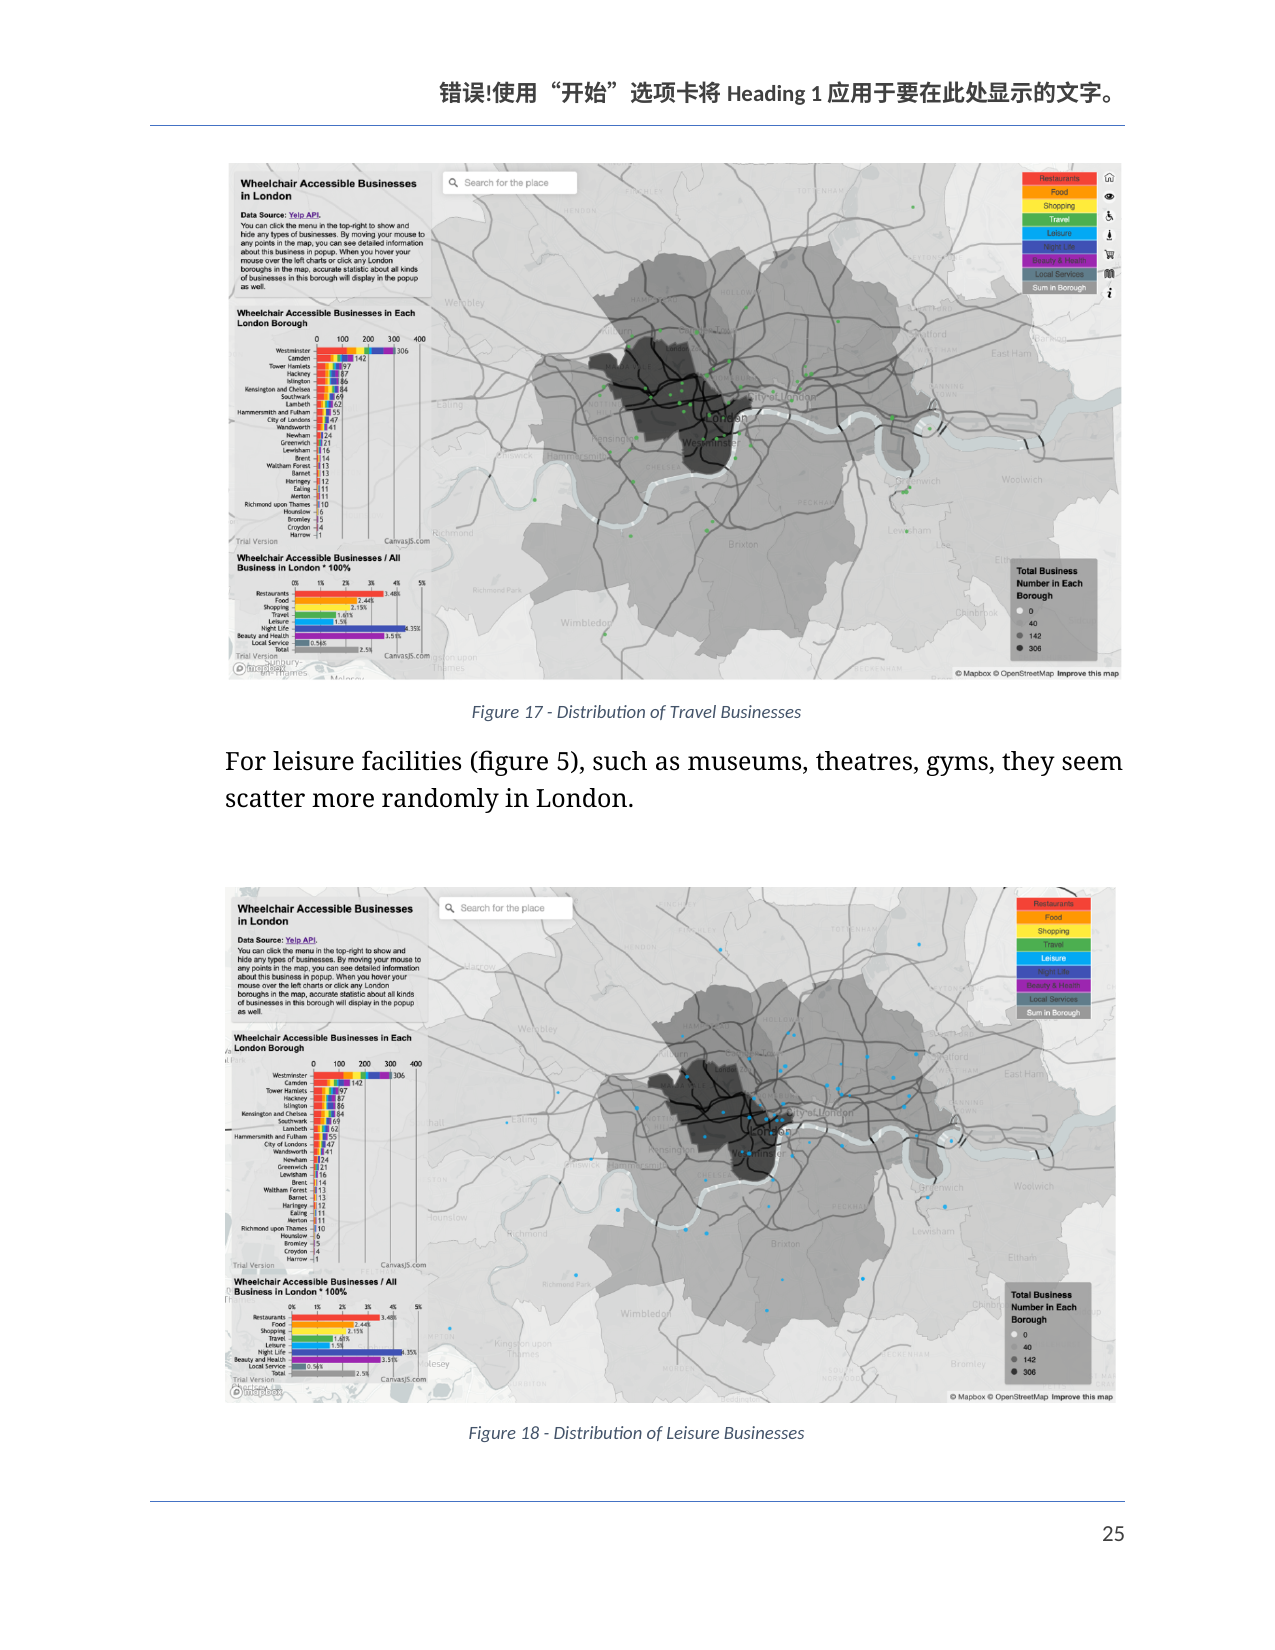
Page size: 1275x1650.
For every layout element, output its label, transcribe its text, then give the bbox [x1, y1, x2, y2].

text Figure 17 - Distribution of Travel Businesses [150, 700, 1125, 723]
text For leisure facilities (figure 5), such as museums, theatres, gyms, they seem scatter more randomly in London. [225, 744, 1125, 814]
picture [225, 887, 1116, 1403]
text Figure 18 - Distribution of Leisure Businesses [150, 1421, 1125, 1444]
picture [228, 163, 1122, 682]
